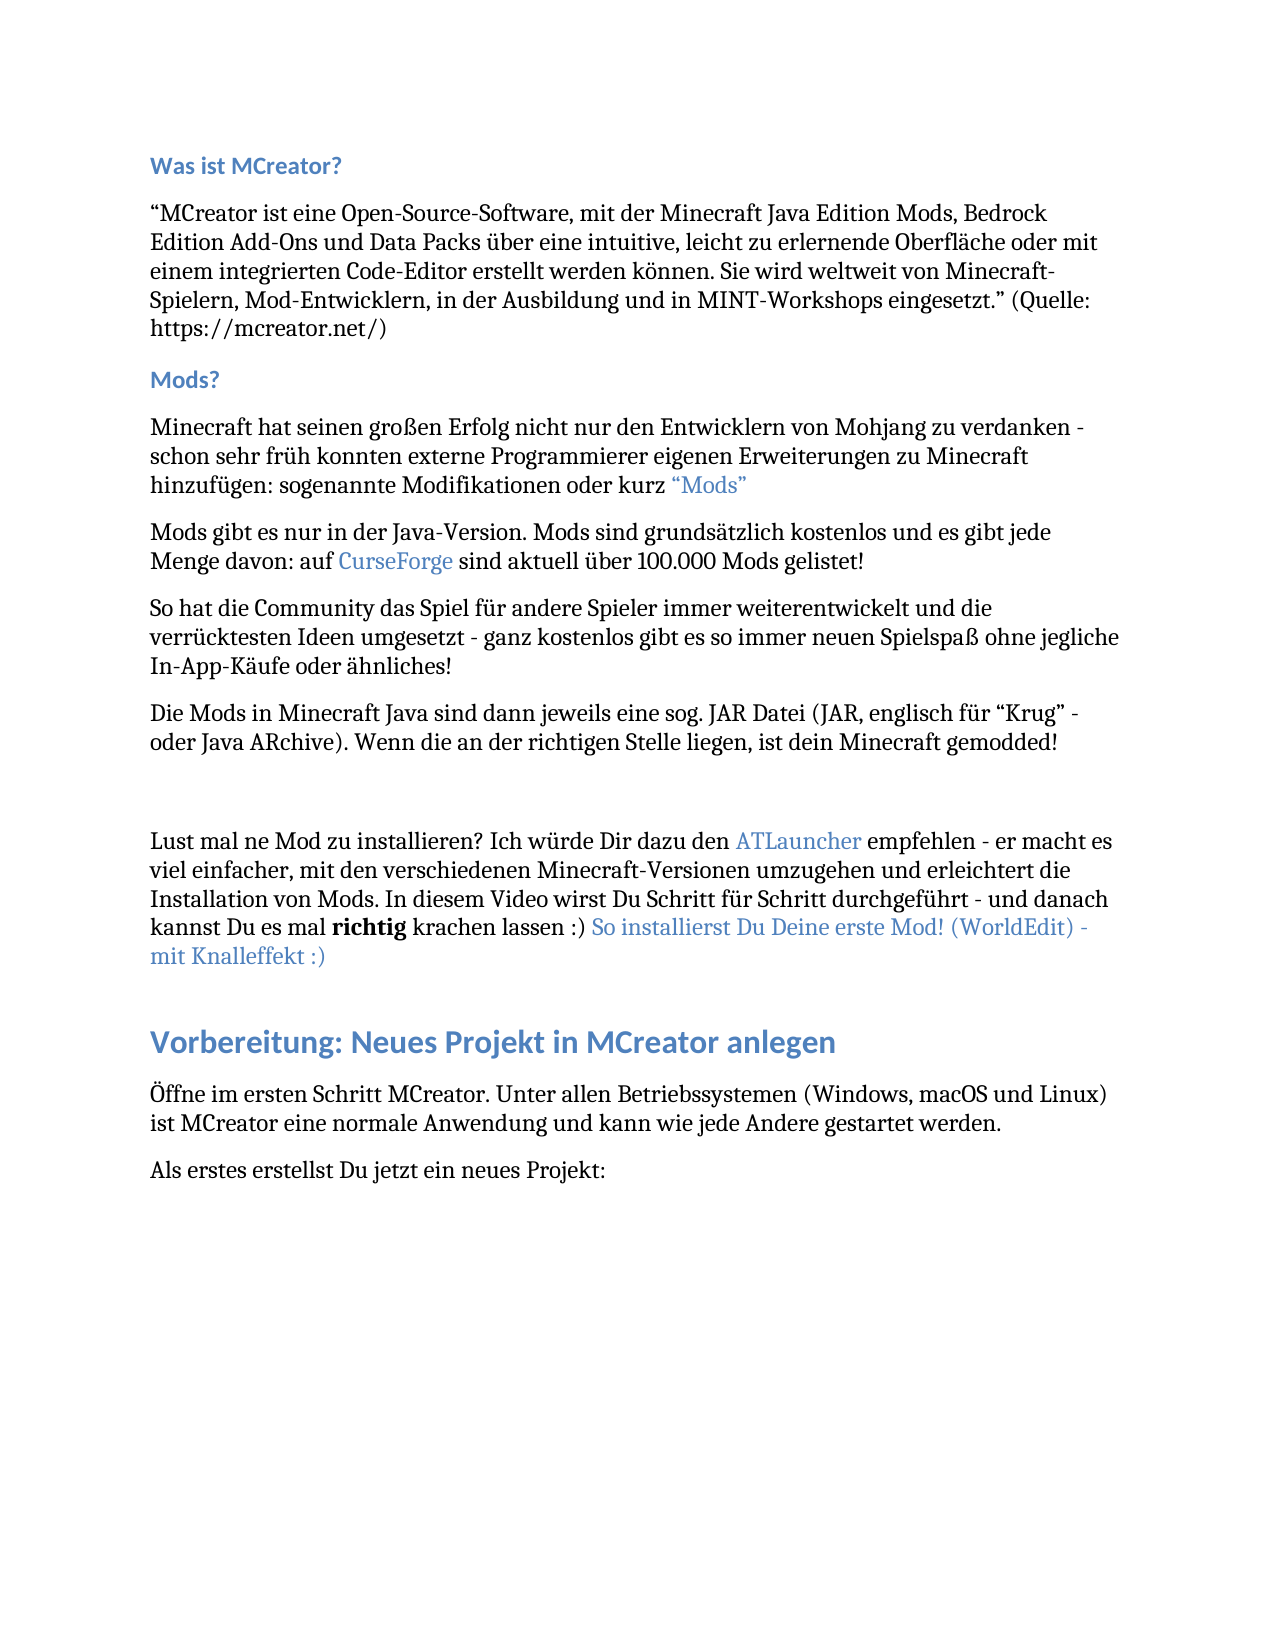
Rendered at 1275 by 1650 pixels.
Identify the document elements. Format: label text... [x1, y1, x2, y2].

text Lust mal ne Mod zu installieren? Ich würde Dir dazu den ATLauncher empfehlen - er macht es viel einfacher, mit den verschiedenen Minecraft-Versionen umzugehen und erleichtert die Installation von Mods. In diesem Video wirst Du Schritt für Schritt durchgeführt - und danach kannst Du es mal richtig krachen lassen :) So installierst Du Deine erste Mod! (WorldEdit) - mit Knalleffekt :) [150, 827, 1125, 971]
subtitle Vorbereitung: Neues Projekt in MCreator anlegen [150, 1021, 1125, 1061]
text Öffne im ersten Schritt MCreator. Unter allen Betriebssystemen (Windows, macOS und Linux) ist MCreator eine normale Anwendung und kann wie jede Andere gestartet werden. [150, 1080, 1125, 1138]
text Die Mods in Minecraft Java sind dann jeweils eine sog. JAR Datei (JAR, englisch für “Krug” - oder Java ARchive). Wenn die an der richtigen Stelle liegen, ist dein Minecraft gemodded! [150, 699, 1125, 757]
text Minecraft hat seinen großen Erfolg nicht nur den Entwicklern von Mohjang zu verdanken - schon sehr früh konnten externe Programmierer eigenen Erweiterungen zu Minecraft hinzufügen: sogenannte Modifikationen oder kurz “Mods” [150, 413, 1125, 499]
text Mods gibt es nur in der Java-Version. Mods sind grundsätzlich kostenlos und es gibt jede Menge davon: auf CurseForge sind aktuell über 100.000 Mods gelistet! [150, 518, 1125, 576]
text Als erstes erstellst Du jetzt ein neues Projekt: [150, 1156, 1125, 1185]
subtitle Mods? [150, 364, 1125, 394]
subtitle Was ist MCreator? [150, 150, 1125, 181]
text So hat die Community das Spiel für andere Spieler immer weiterentwickelt und die verrücktesten Ideen umgesetzt - ganz kostenlos gibt es so immer neuen Spielspaß ohne jegliche In-App-Käufe oder ähnliches! [150, 594, 1125, 681]
text “MCreator ist eine Open-Source-Software, mit der Minecraft Java Edition Mods, Bedrock Edition Add-Ons und Data Packs über eine intuitive, leicht zu erlernende Oberfläche oder mit einem integrierten Code-Editor erstellt werden können. Sie wird weltweit von Minecraft-Spielern, Mod-Entwicklern, in der Ausbildung und in MINT-Workshops eingesetzt.” (Quelle: https://mcreator.net/) [150, 199, 1125, 343]
